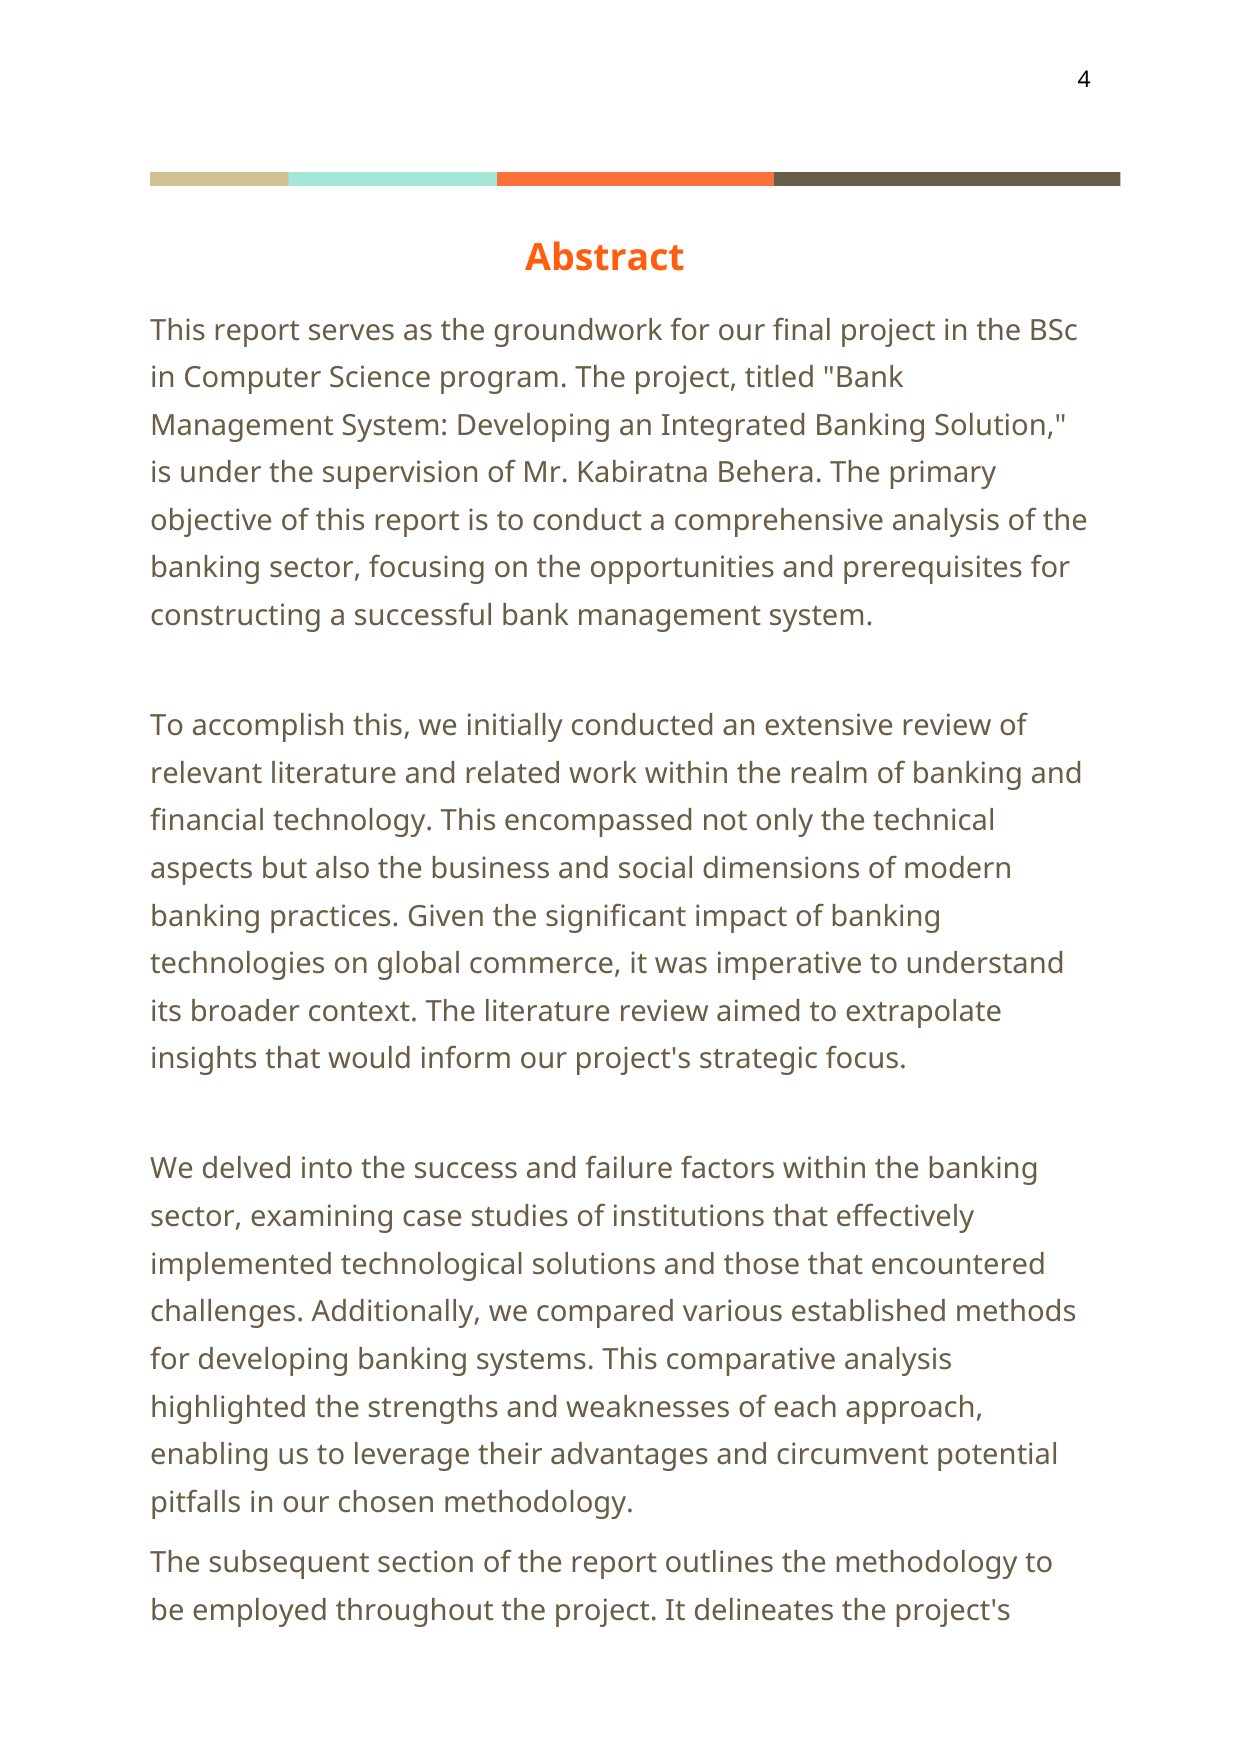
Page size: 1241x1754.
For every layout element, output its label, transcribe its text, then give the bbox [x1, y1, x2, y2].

subtitle Abstract [450, 230, 1090, 281]
text This report serves as the groundwork for our final project in the BSc in Computer Science program. The project, titled "Bank Management System: Developing an Integrated Banking Solution," is under the supervision of Mr. Kabiratna Behera. The primary objective of this report is to conduct a comprehensive analysis of the banking sector, focusing on the opportunities and prerequisites for constructing a successful bank management system. [150, 309, 1090, 634]
text To accomplish this, we initially conducted an extensive review of relevant literature and related work within the realm of banking and financial technology. This encompassed not only the technical aspects but also the business and social dimensions of modern banking practices. Given the significant impact of banking technologies on global commerce, it was imperative to understand its broader context. The literature review aimed to extrapolate insights that would inform our project's strategic focus. [150, 704, 1090, 1077]
picture [150, 172, 1121, 186]
text We delved into the success and failure factors within the banking sector, examining case studies of institutions that effectively implemented technological solutions and those that encountered challenges. Additionally, we compared various established methods for developing banking systems. This comparative analysis highlighted the strengths and weaknesses of each approach, enabling us to leverage their advantages and circumvent potential pitfalls in our chosen methodology. [150, 1148, 1090, 1521]
